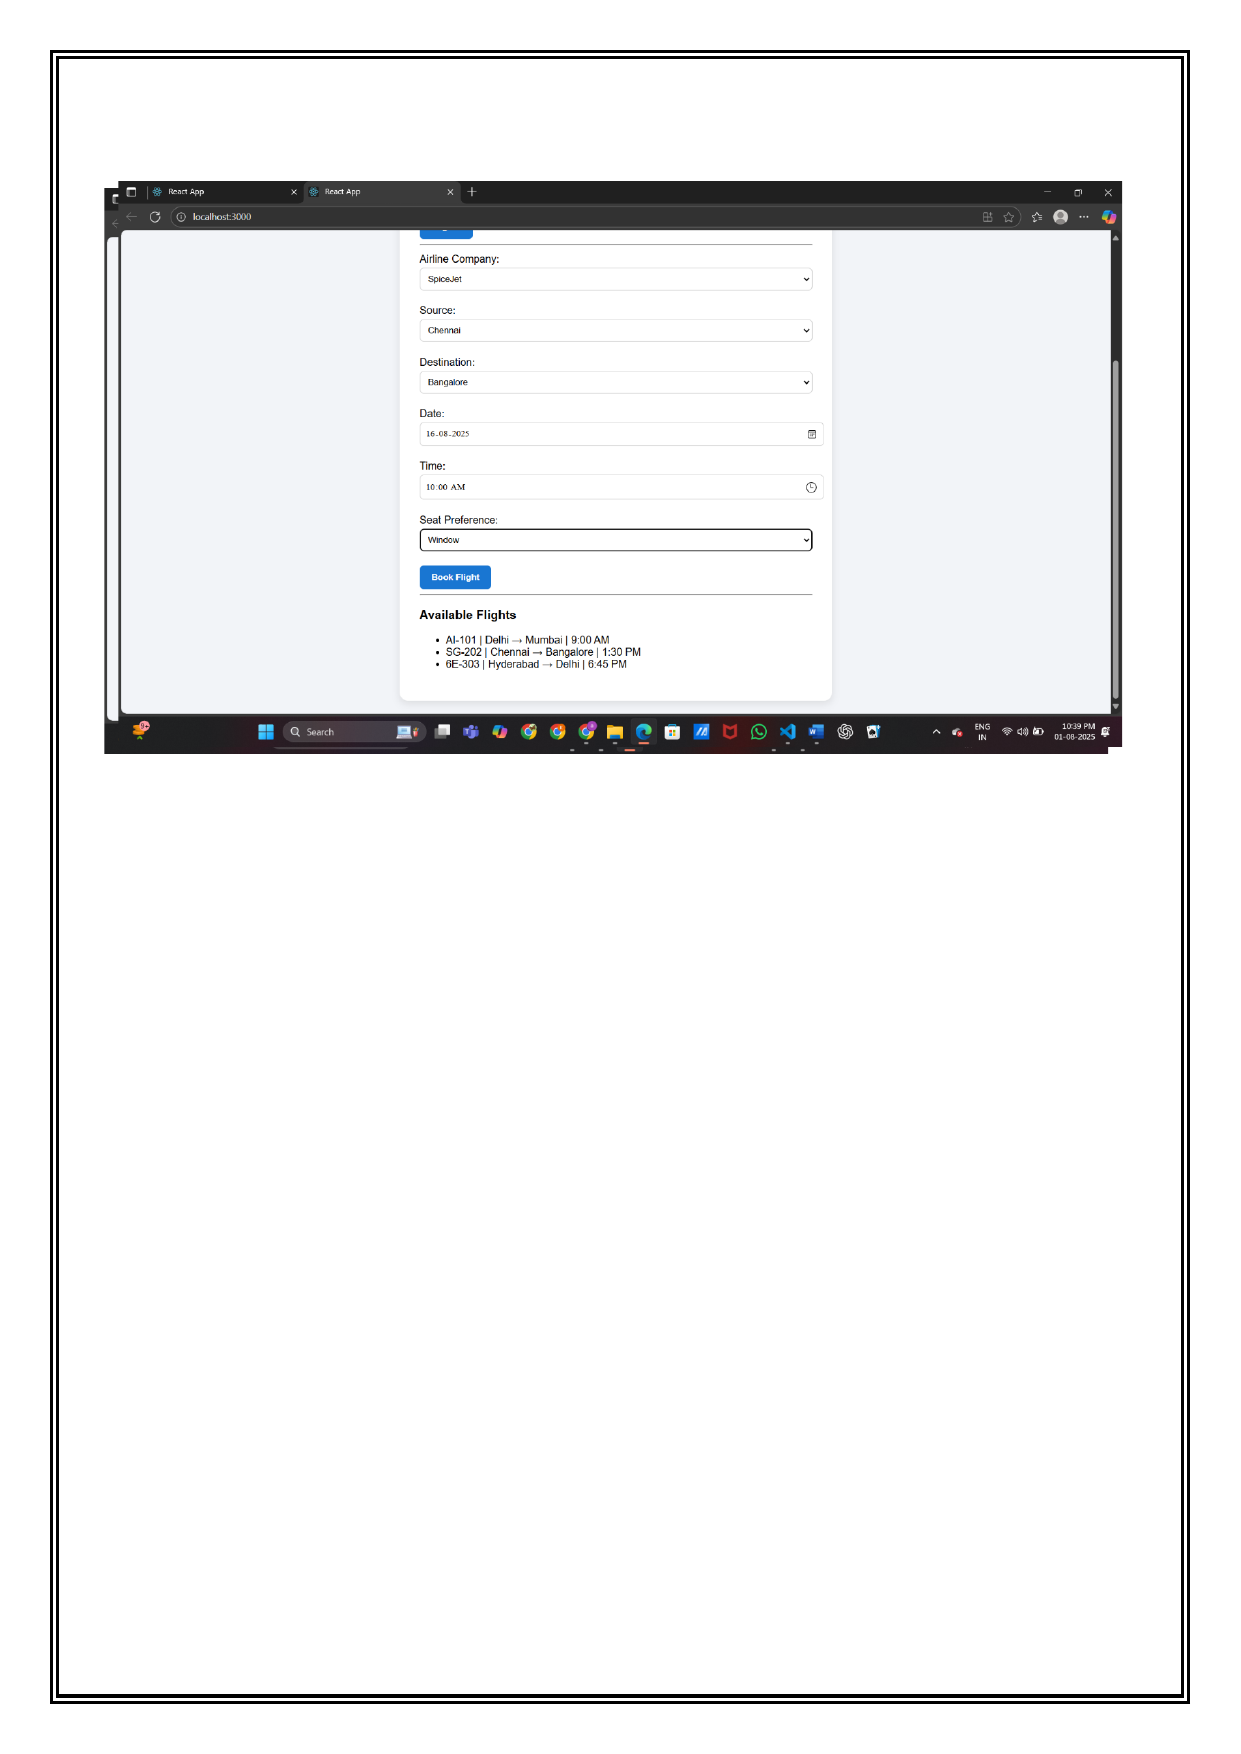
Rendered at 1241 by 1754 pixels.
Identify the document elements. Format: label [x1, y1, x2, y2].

picture [104, 181, 1123, 754]
